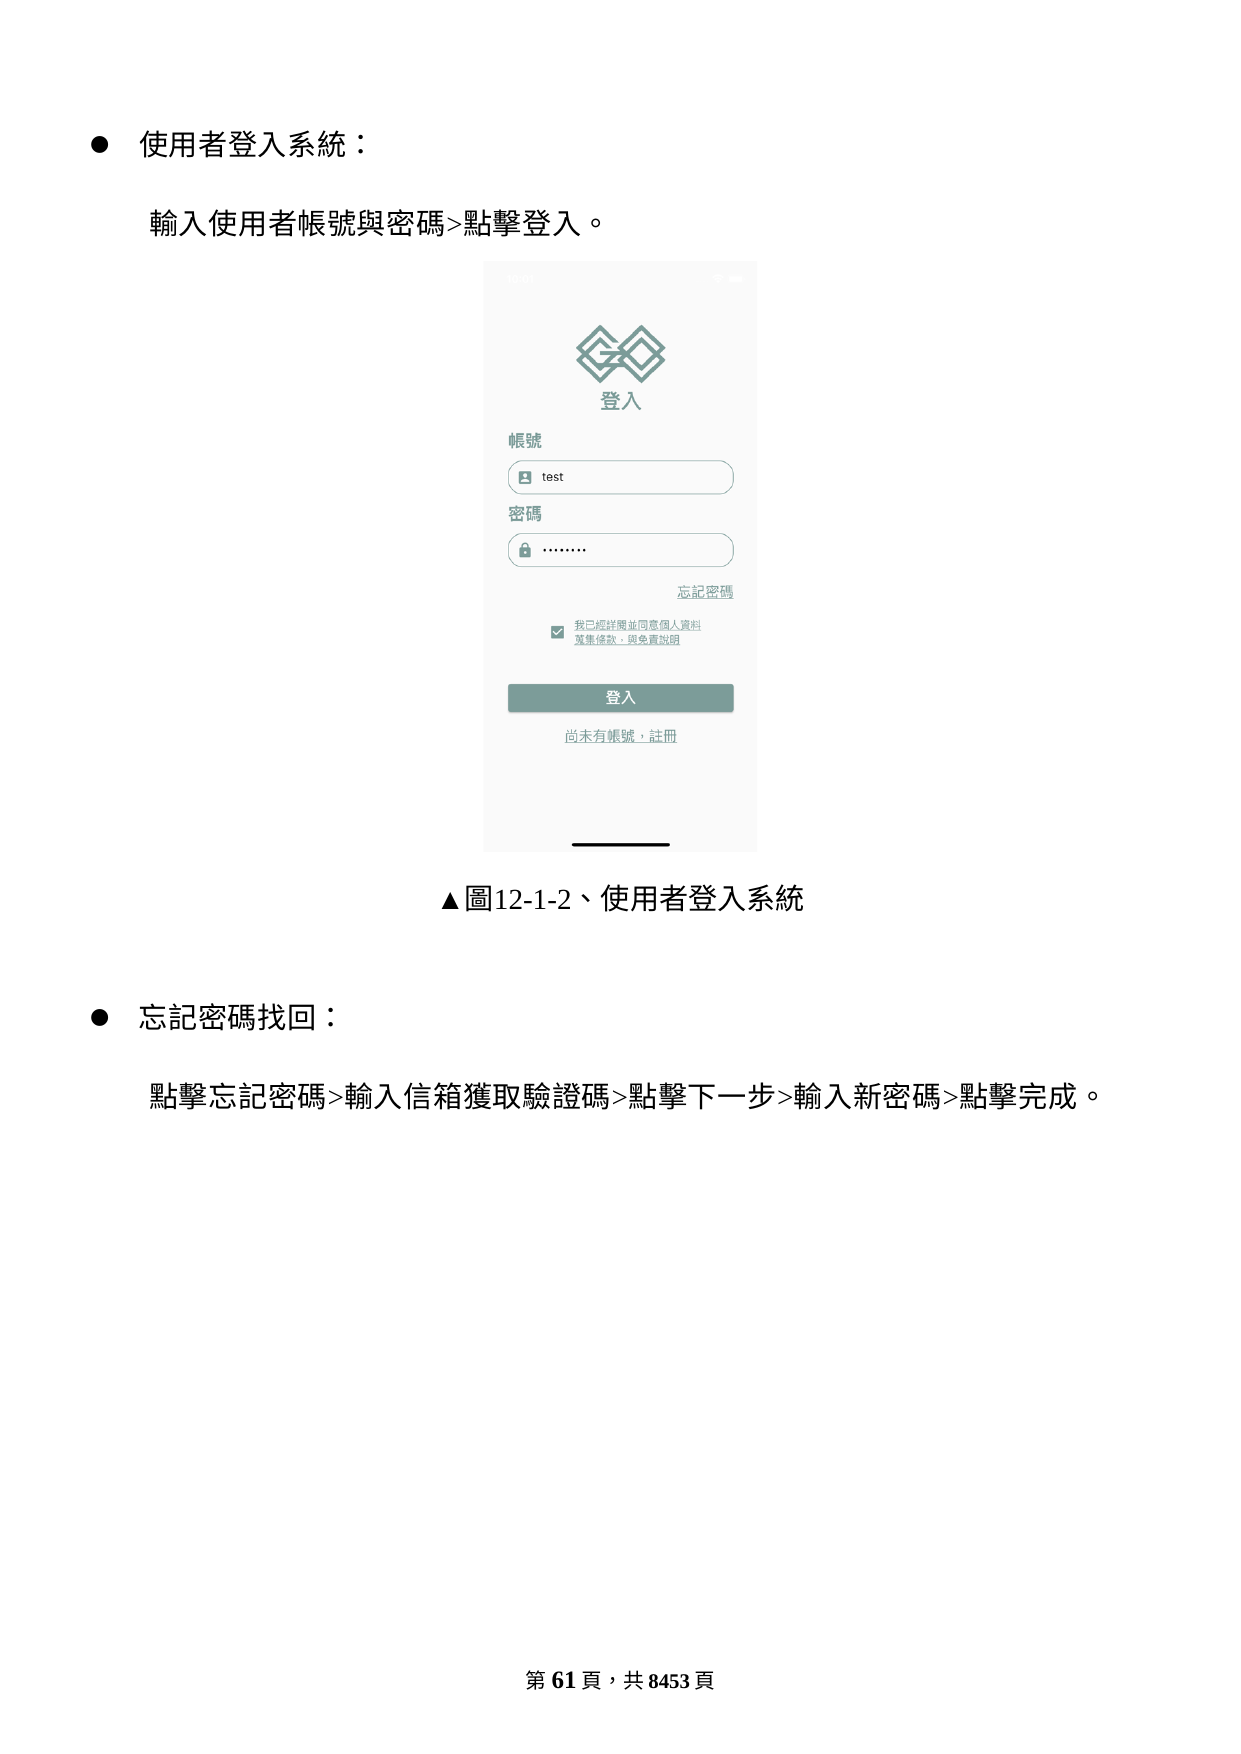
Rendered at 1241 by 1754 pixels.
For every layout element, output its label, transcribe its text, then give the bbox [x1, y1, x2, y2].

text 輸入使用者帳號與密碼>點擊登入。 [89, 182, 1152, 261]
picture [483, 261, 758, 852]
list 忘記密碼找回： [89, 976, 1152, 1055]
text 點擊忘記密碼>輸入信箱獲取驗證碼>點擊下一步>輸入新密碼>點擊完成。 [89, 1055, 1152, 1134]
list 使用者登入系統： [89, 103, 1152, 182]
